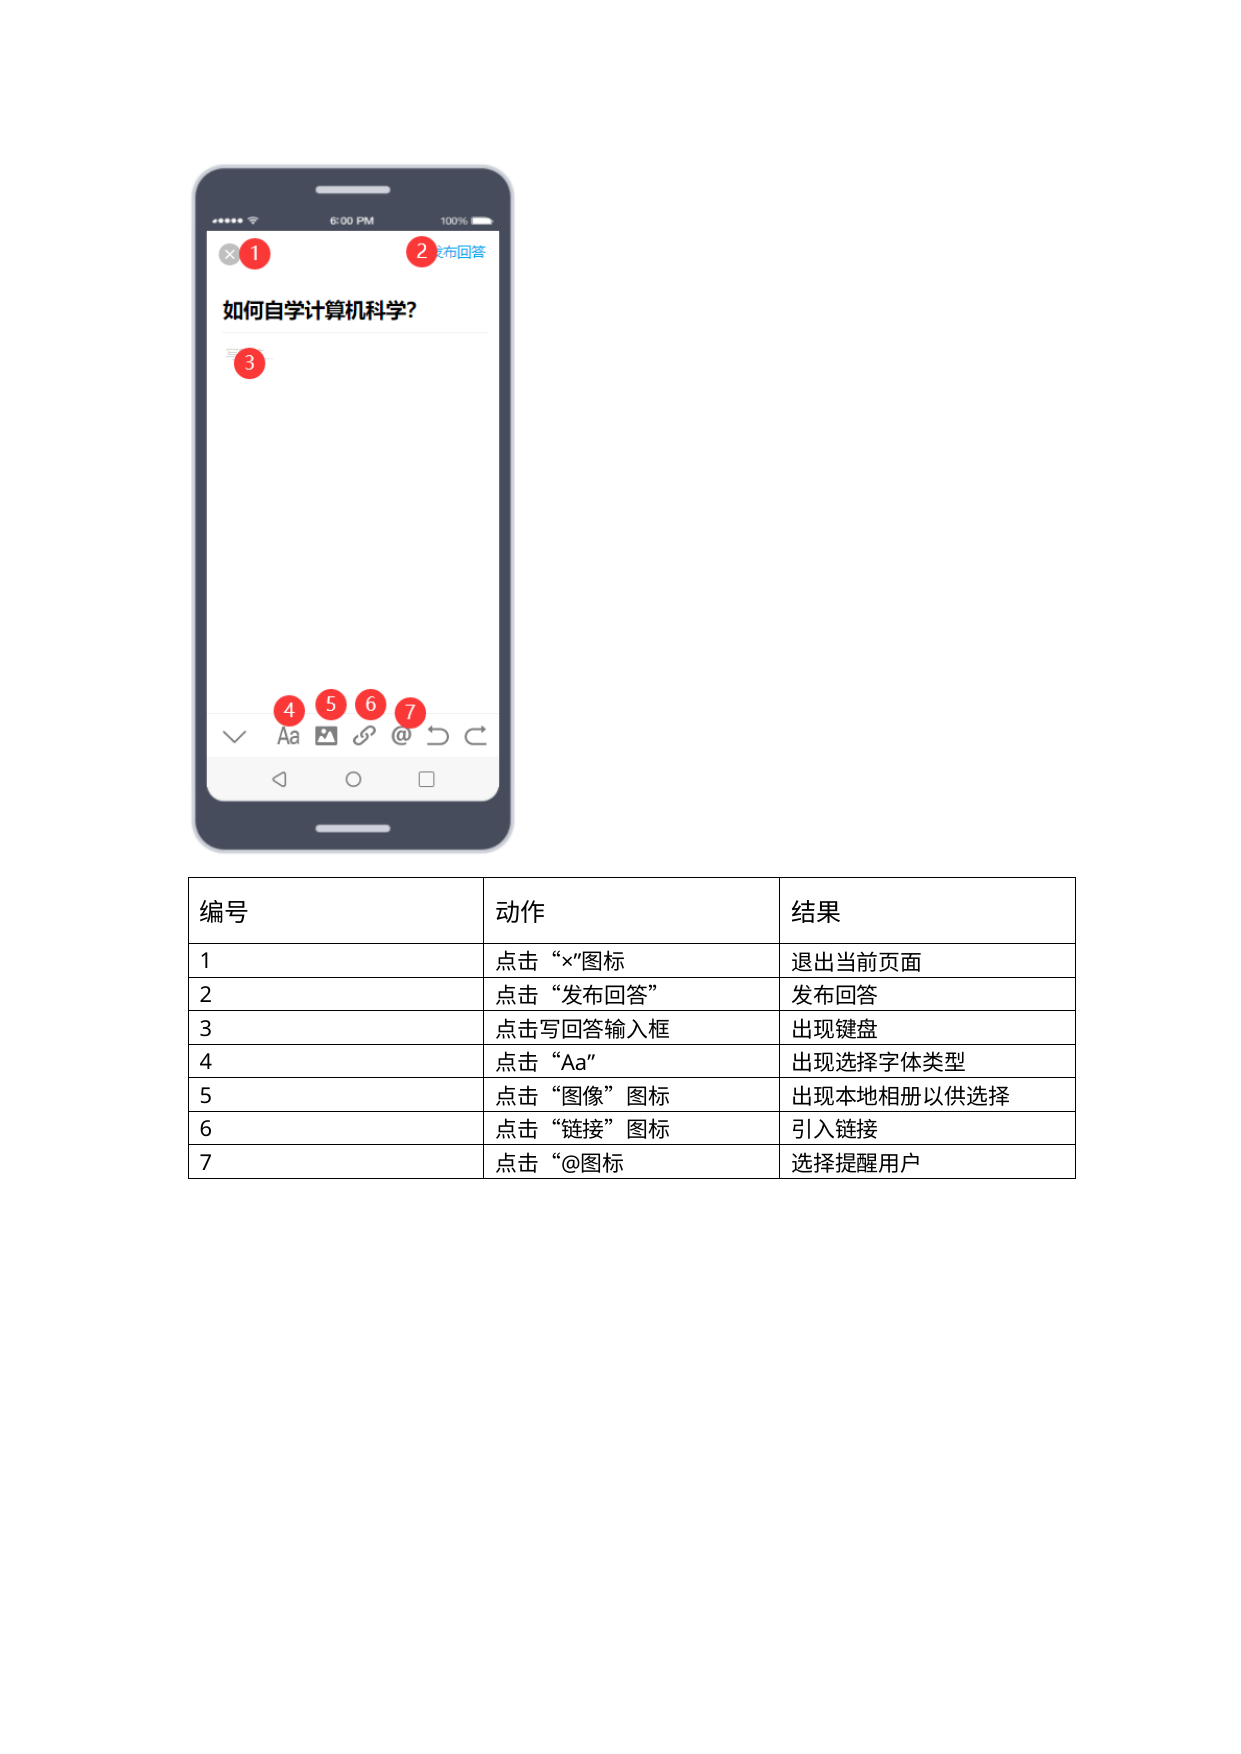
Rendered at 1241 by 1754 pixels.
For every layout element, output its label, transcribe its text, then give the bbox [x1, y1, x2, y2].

table_cell 引入链接 [780, 1112, 1075, 1144]
table_cell 点击“×”图标 [484, 944, 779, 977]
table_cell 点击“链接”图标 [484, 1112, 779, 1144]
table_cell 出现键盘 [780, 1011, 1075, 1044]
table_cell 出现本地相册以供选择 [780, 1078, 1075, 1111]
table_cell 点击“发布回答” [484, 978, 779, 1010]
table_cell 发布回答 [780, 978, 1075, 1010]
table_cell 6 [189, 1112, 483, 1144]
table_cell 2 [189, 978, 483, 1010]
table_header 动作 [484, 878, 779, 943]
table_cell 1 [189, 944, 483, 977]
table_cell 4 [189, 1045, 483, 1077]
table_header 编号 [189, 878, 483, 943]
table_cell 点击“图像”图标 [484, 1078, 779, 1111]
table_header 结果 [780, 878, 1075, 943]
table_cell 出现选择字体类型 [780, 1045, 1075, 1077]
table_cell 退出当前页面 [780, 944, 1075, 977]
table_cell 选择提醒用户 [780, 1145, 1075, 1178]
table_cell 点击“Aa” [484, 1045, 779, 1077]
table_cell 3 [189, 1011, 483, 1044]
table_cell 点击“@图标 [484, 1145, 779, 1178]
table_cell 7 [189, 1145, 483, 1178]
picture [187, 162, 520, 857]
table_cell 点击写回答输入框 [484, 1011, 779, 1044]
table_cell 5 [189, 1078, 483, 1111]
